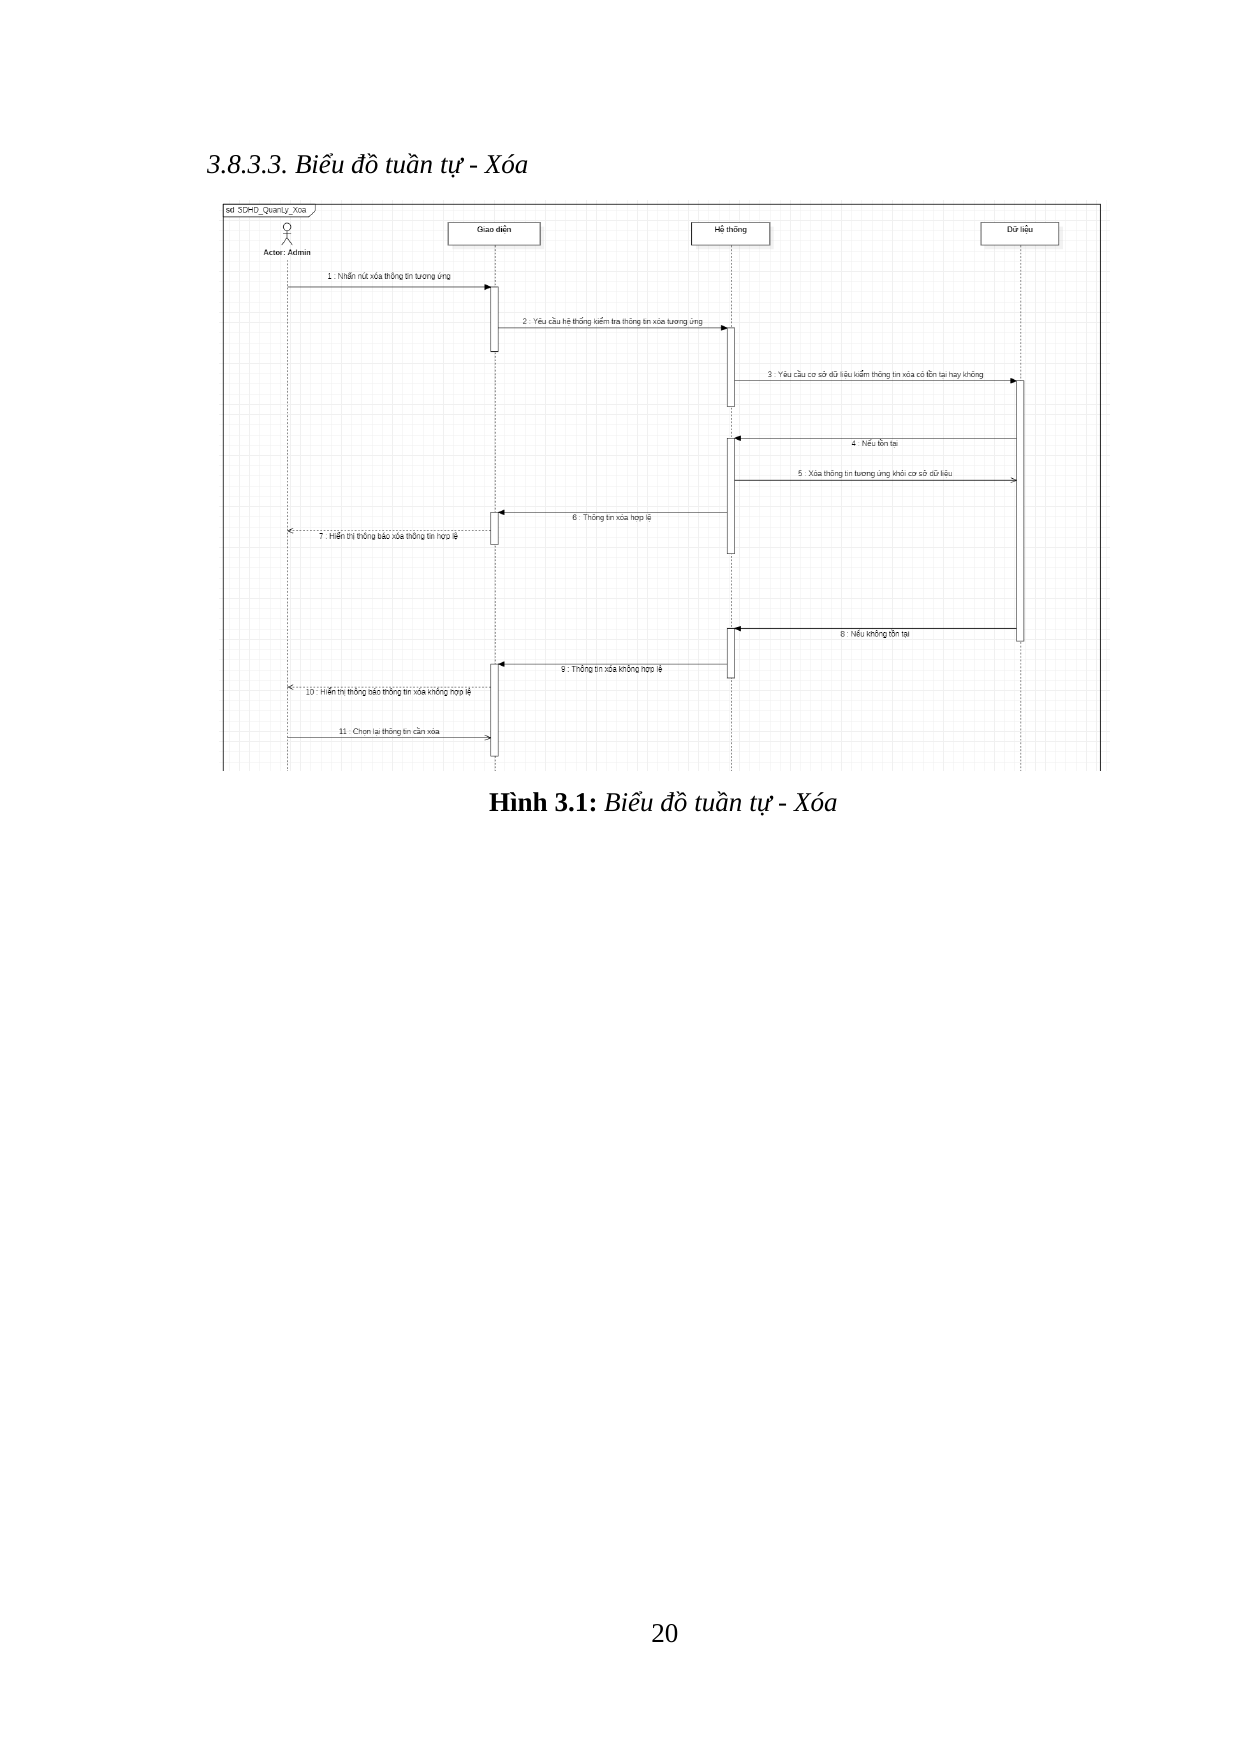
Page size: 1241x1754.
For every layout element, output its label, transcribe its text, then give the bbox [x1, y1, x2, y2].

text Biểu đồ tuần tự - Xóa [207, 148, 1122, 179]
picture [219, 200, 1110, 771]
title Biểu đồ tuần tự - Xóa [207, 786, 1122, 817]
